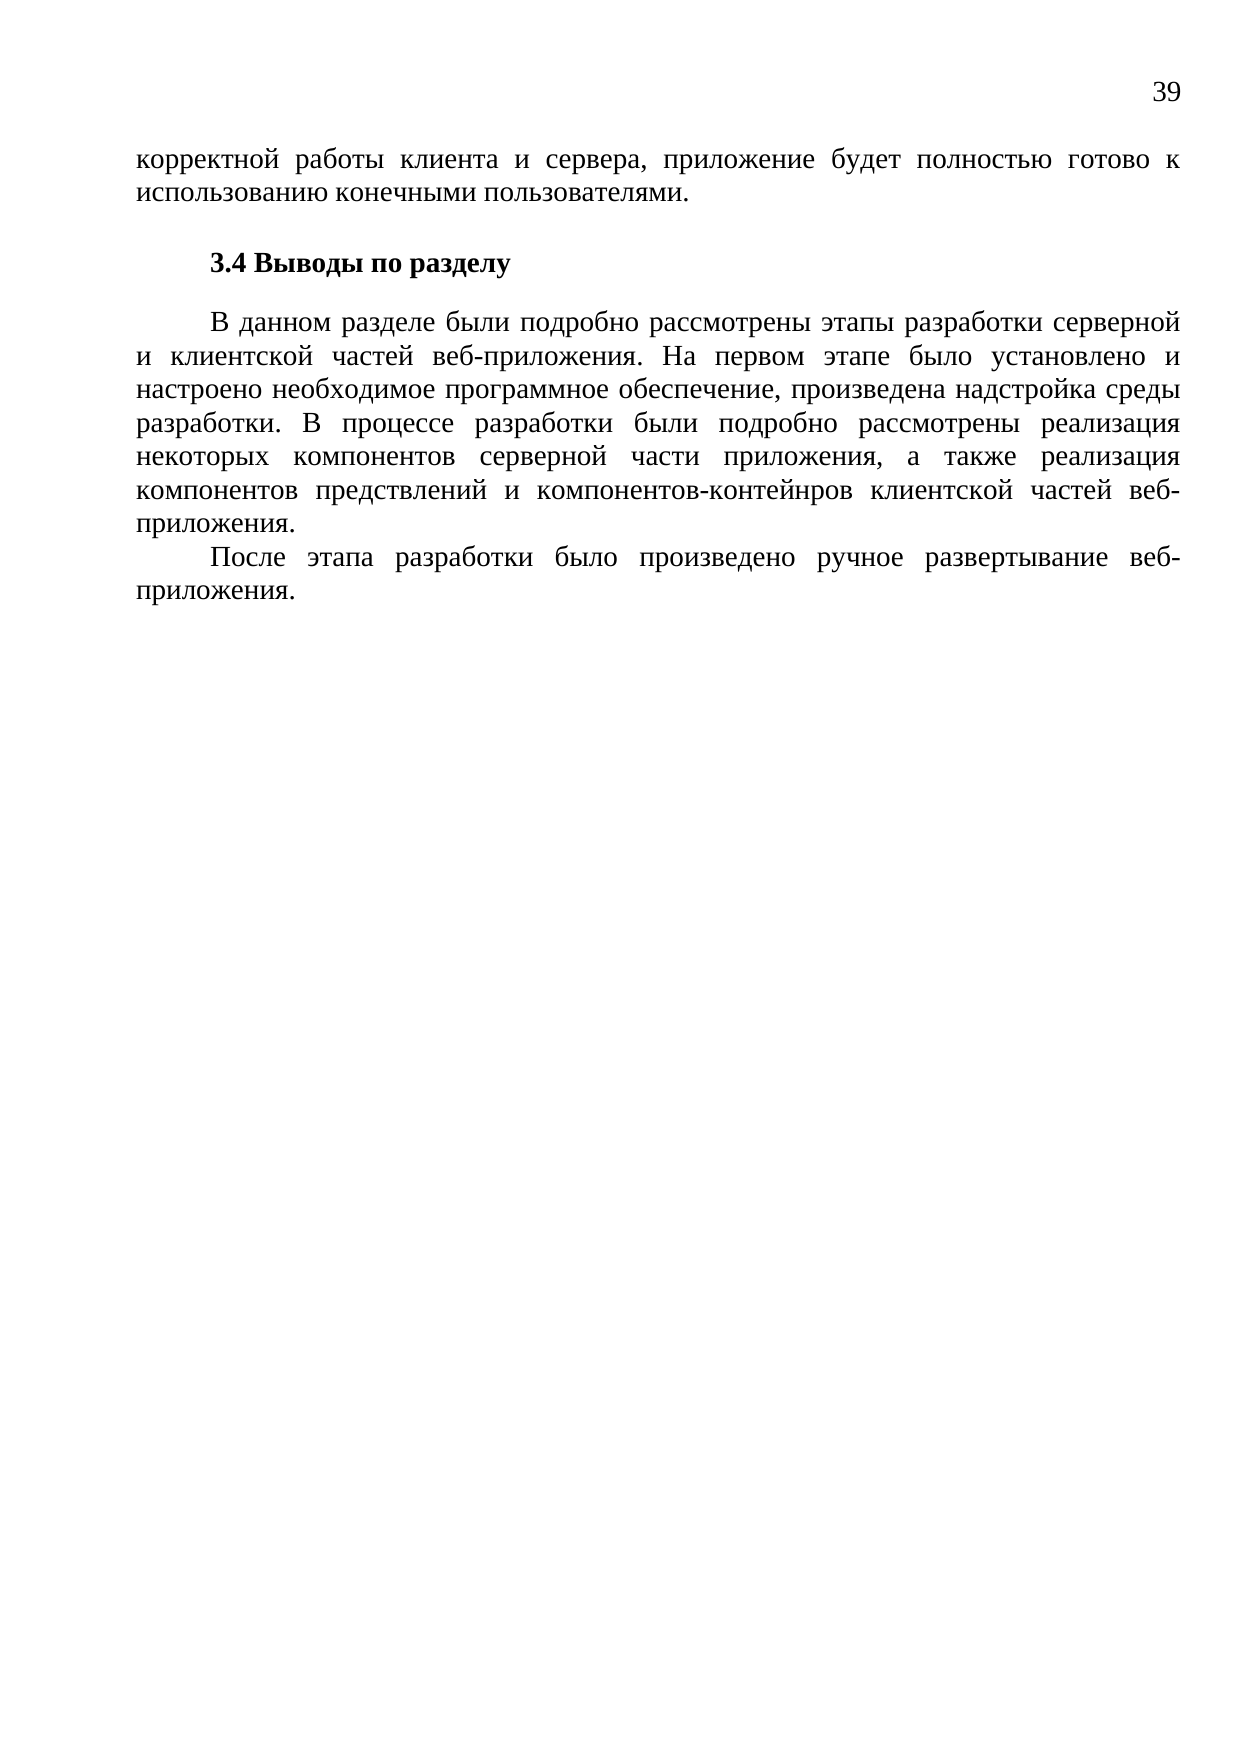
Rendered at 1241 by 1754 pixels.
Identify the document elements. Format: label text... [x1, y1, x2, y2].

list После этапа разработки было произведено ручное развертывание веб-приложения. [136, 539, 1181, 606]
subtitle 3.4 Выводы по разделу [136, 246, 1181, 279]
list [136, 141, 1181, 208]
list В данном разделе были подробно рассмотрены этапы разработки серверной и клиентской частей веб-приложения. На первом этапе было установлено и настроено необходимое программное обеспечение, произведена надстройка среды разработки. В процессе разработки были подробно рассмотрены реализация некоторых компонентов серверной части приложения, а также реализация компонентов предствлений и компонентов-контейнров клиентской частей веб-приложения. [136, 304, 1181, 539]
